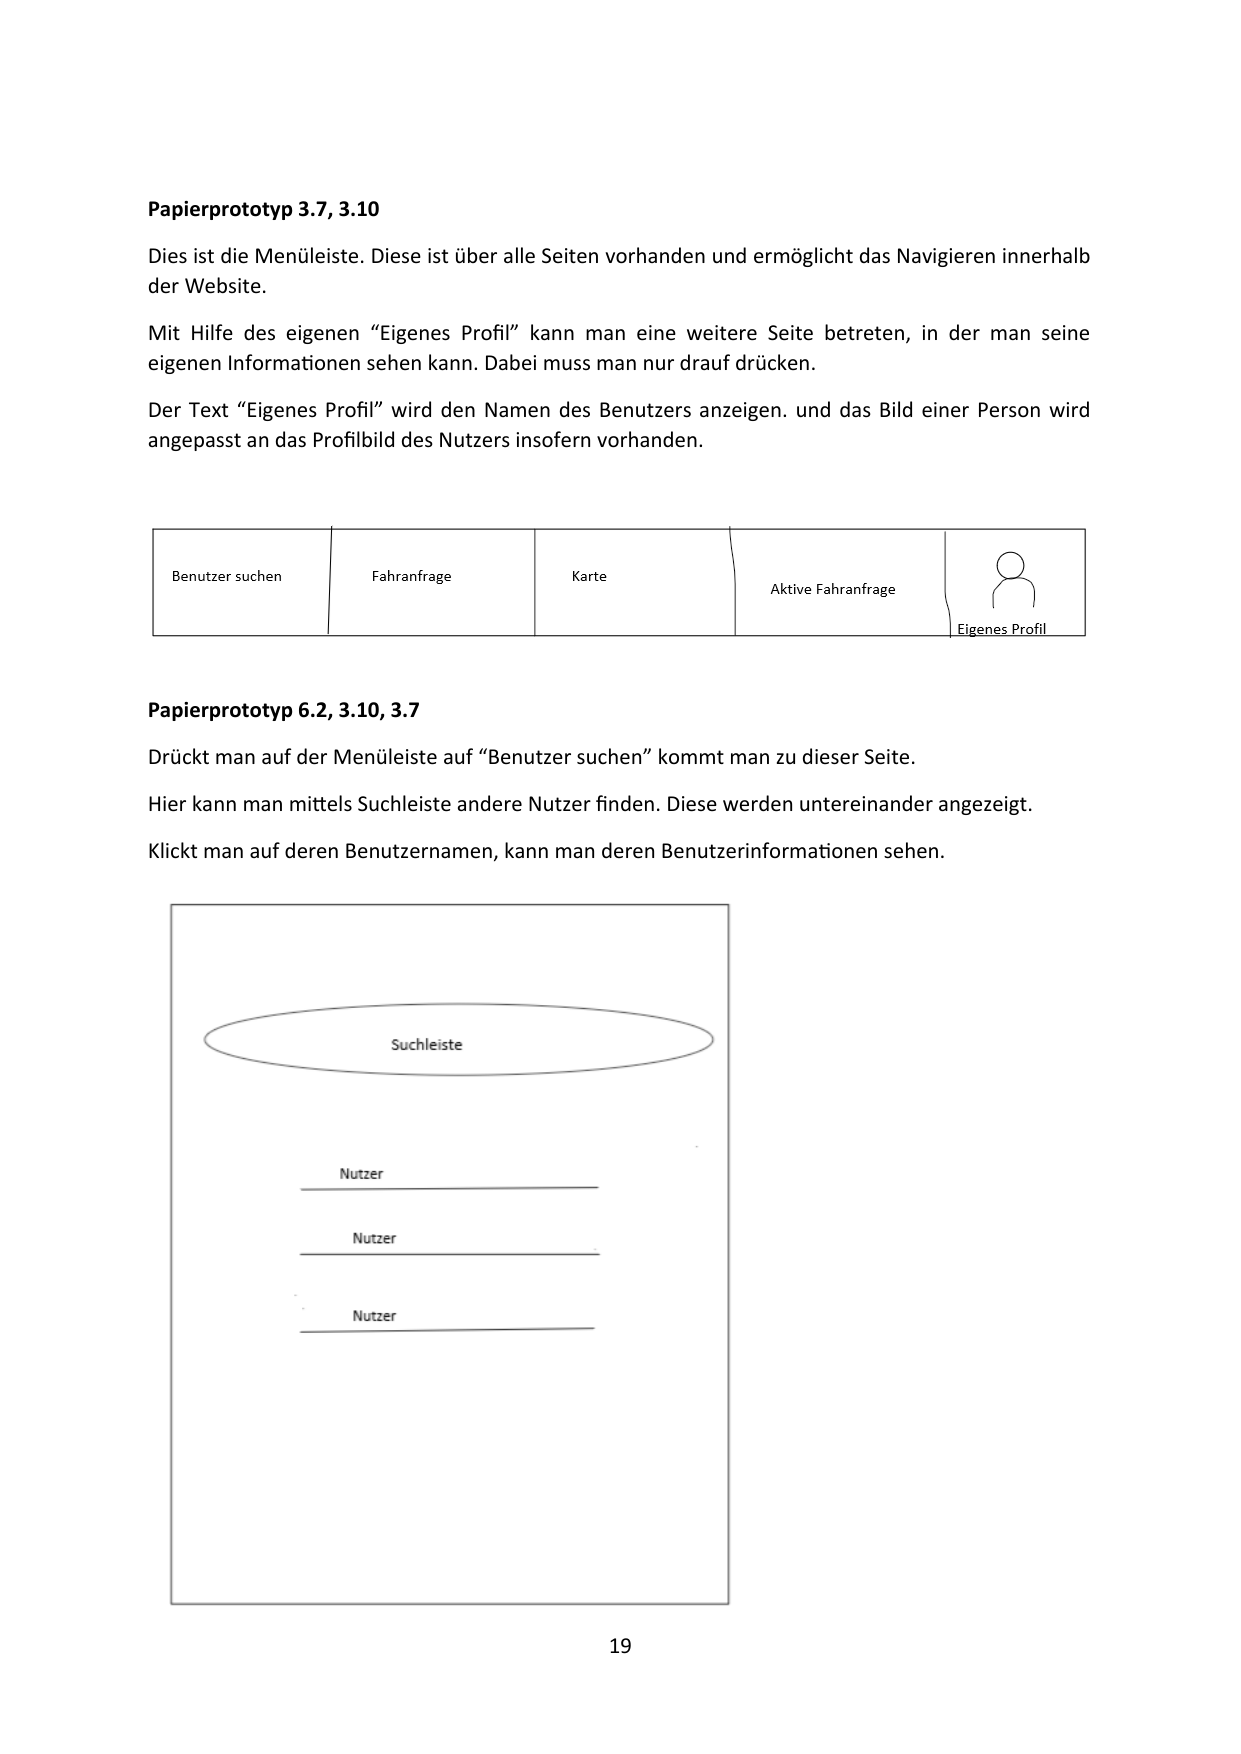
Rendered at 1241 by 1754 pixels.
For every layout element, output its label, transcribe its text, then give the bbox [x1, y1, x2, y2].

text Klickt man auf deren Benutzernamen, kann man deren Benutzerinformationen sehen. [148, 837, 1093, 865]
text Drückt man auf der Menüleiste auf “Benutzer suchen” kommt man zu dieser Seite. [148, 743, 1093, 771]
picture [147, 519, 1093, 647]
text Papierprototyp 3.7, 3.10 [148, 194, 1093, 222]
text Dies ist die Menüleiste. Diese ist über alle Seiten vorhanden und ermöglicht das Navigieren innerhalb der Website. [148, 241, 1093, 299]
text Hier kann man mittels Suchleiste andere Nutzer finden. Diese werden untereinander angezeigt. [148, 790, 1093, 818]
text Papierprototyp 6.2, 3.10, 3.7 [148, 696, 1093, 724]
picture [147, 883, 758, 1629]
text Der Text “Eigenes Profil” wird den Namen des Benutzers anzeigen. und das Bild einer Person wird angepasst an das Profilbild des Nutzers insofern vorhanden. [148, 396, 1093, 454]
text Mit Hilfe des eigenen “Eigenes Profil” kann man eine weitere Seite betreten, in der man seine eigenen Informationen sehen kann. Dabei muss man nur drauf drücken. [148, 318, 1093, 377]
